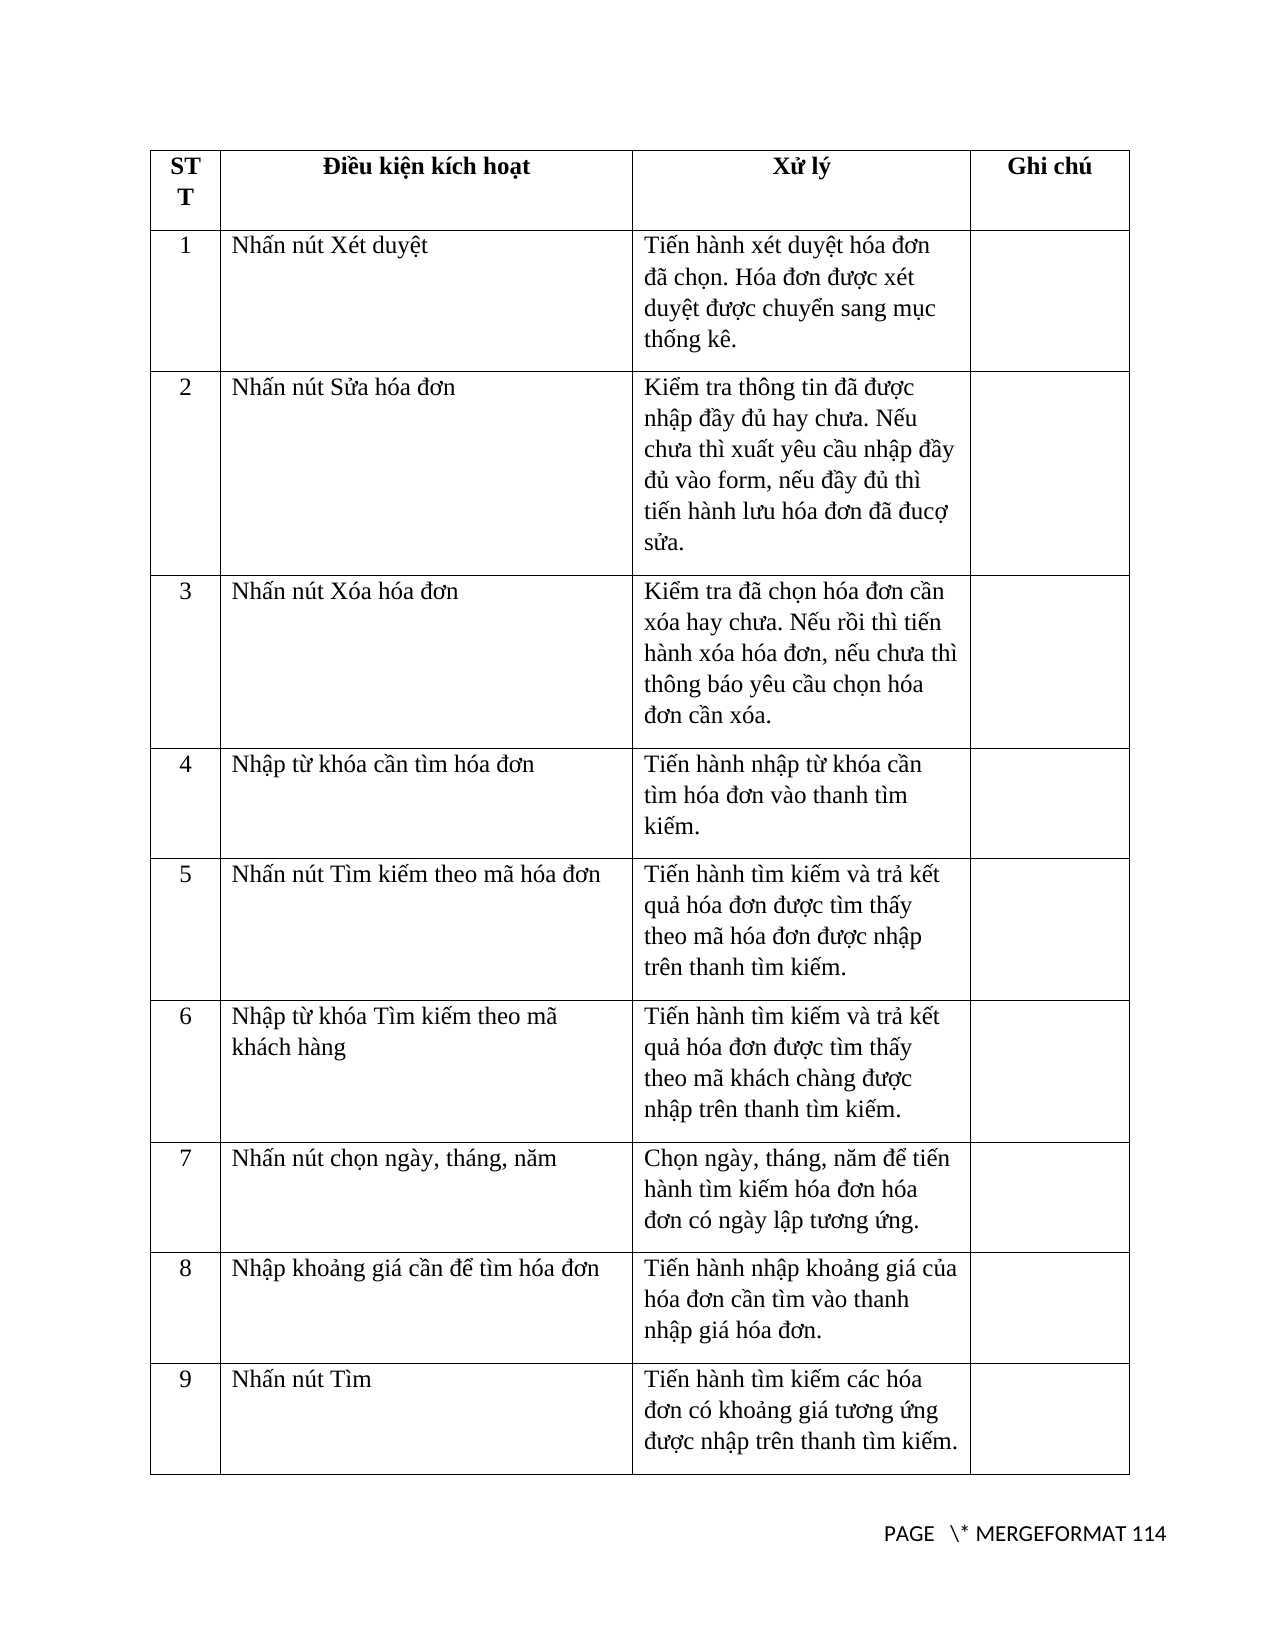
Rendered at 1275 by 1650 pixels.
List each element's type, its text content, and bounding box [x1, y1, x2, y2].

table_cell Nhập khoảng giá cần để tìm hóa đơn [221, 1253, 632, 1363]
table_cell [971, 749, 1129, 858]
table_cell Kiểm tra thông tin đã được nhập đầy đủ hay chưa. Nếu chưa thì xuất yêu cầu nhập đầy đủ vào form, nếu đầy đủ thì tiến hành lưu hóa đơn đã đucợ sửa. [633, 372, 970, 575]
table_cell Tiến hành tìm kiếm các hóa đơn có khoảng giá tương ứng được nhập trên thanh tìm kiếm. [633, 1364, 970, 1473]
table_cell [971, 1001, 1129, 1142]
table_header Ghi chú [971, 151, 1129, 229]
table_cell Nhấn nút Tìm kiếm theo mã hóa đơn [221, 859, 632, 1000]
table_cell [971, 1364, 1129, 1473]
table_cell [971, 372, 1129, 575]
table_cell Tiến hành tìm kiếm và trả kết quả hóa đơn được tìm thấy theo mã khách chàng được nhập trên thanh tìm kiếm. [633, 1001, 970, 1142]
table_cell [971, 859, 1129, 1000]
table_cell Nhập từ khóa cần tìm hóa đơn [221, 749, 632, 858]
table_cell [971, 1143, 1129, 1252]
table_cell 7 [151, 1143, 220, 1252]
table_header Điều kiện kích hoạt [221, 151, 632, 229]
table_cell Nhập từ khóa Tìm kiếm theo mã khách hàng [221, 1001, 632, 1142]
table_header Xử lý [633, 151, 970, 229]
table_cell 5 [151, 859, 220, 1000]
table_cell 4 [151, 749, 220, 858]
table_cell Chọn ngày, tháng, năm để tiến hành tìm kiếm hóa đơn hóa đơn có ngày lập tương ứng. [633, 1143, 970, 1252]
table_cell Nhấn nút Xét duyệt [221, 231, 632, 371]
table_cell 9 [151, 1364, 220, 1473]
table_cell Tiến hành nhập từ khóa cần tìm hóa đơn vào thanh tìm kiếm. [633, 749, 970, 858]
table_header STT [151, 151, 220, 229]
table_cell 2 [151, 372, 220, 575]
table_cell 1 [151, 231, 220, 371]
table_cell 6 [151, 1001, 220, 1142]
table_cell Tiến hành nhập khoảng giá của hóa đơn cần tìm vào thanh nhập giá hóa đơn. [633, 1253, 970, 1363]
table_cell Nhấn nút Sửa hóa đơn [221, 372, 632, 575]
table_cell Nhấn nút Tìm [221, 1364, 632, 1473]
table_cell Nhấn nút chọn ngày, tháng, năm [221, 1143, 632, 1252]
table_cell Kiểm tra đã chọn hóa đơn cần xóa hay chưa. Nếu rồi thì tiến hành xóa hóa đơn, nếu chưa thì thông báo yêu cầu chọn hóa đơn cần xóa. [633, 576, 970, 748]
table_cell [971, 576, 1129, 748]
table_cell Tiến hành tìm kiếm và trả kết quả hóa đơn được tìm thấy theo mã hóa đơn được nhập trên thanh tìm kiếm. [633, 859, 970, 1000]
table_cell [971, 231, 1129, 371]
table_cell [971, 1253, 1129, 1363]
table_cell Tiến hành xét duyệt hóa đơn đã chọn. Hóa đơn được xét duyệt được chuyển sang mục thống kê. [633, 231, 970, 371]
table_cell 8 [151, 1253, 220, 1363]
table_cell Nhấn nút Xóa hóa đơn [221, 576, 632, 748]
table_cell 3 [151, 576, 220, 748]
